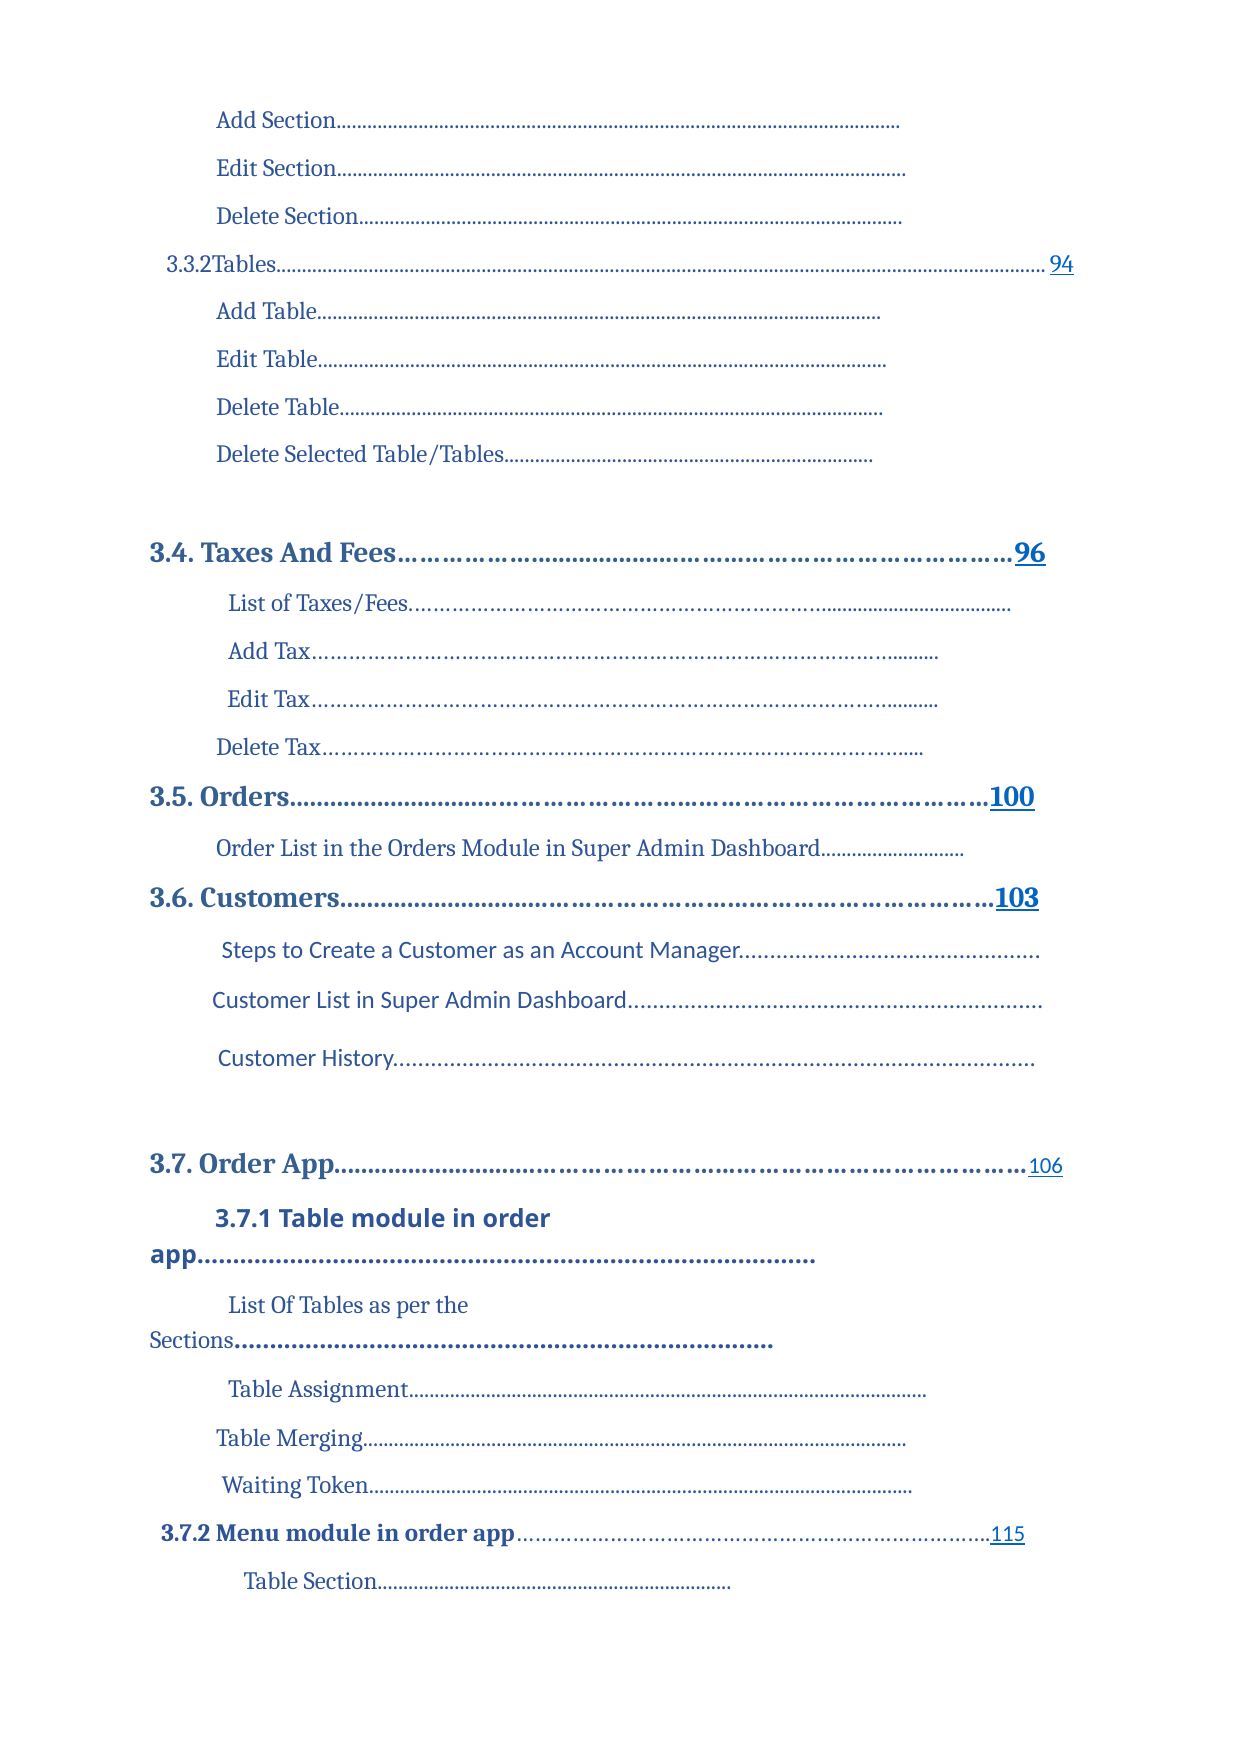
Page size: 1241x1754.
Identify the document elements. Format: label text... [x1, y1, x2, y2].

text 3.7.1 Table module in order app…………………………………………………………………………… [150, 1200, 1090, 1271]
text 3.3.2Tables......................................................................................................................................................94 [150, 249, 1090, 278]
text Customer List in Super Admin Dashboard.................................................................. [150, 984, 1090, 1014]
text 3.5. Orders...............................……………………...…………………………………100 [150, 781, 1090, 814]
text Add Tax…………………………………………………………………………………......... [150, 637, 1090, 665]
text List Of Tables as per the Sections............................................................................ [150, 1291, 1090, 1356]
text Add Section.............................................................................................................. [150, 106, 1090, 135]
text Add Table.............................................................................................................. [150, 297, 1090, 326]
text Customer History...................................................................................................... [150, 1042, 1090, 1072]
text 3.7.2 Menu module in order app………………………………………………………………….115 [150, 1519, 1090, 1548]
text 3.4. Taxes And Fees………………......................……...………………………………96 [150, 536, 1090, 569]
text Delete Section.......................................................................................................... [150, 202, 1090, 231]
text Order List in the Orders Module in Super Admin Dashboard............................ [150, 833, 1090, 862]
text Delete Tax………………………………………………………………………………….... [150, 733, 1090, 762]
text List of Taxes/Fees.………………………………………………………….................................... [150, 588, 1090, 617]
text Table Assignment..................................................................................................... [150, 1375, 1090, 1404]
text 3.7. Order App..............................……………………...…………………………………106 [150, 1147, 1090, 1181]
text Delete Table.......................................................................................................... [150, 393, 1090, 421]
text Table Section..................................................................... [150, 1567, 1090, 1595]
text 3.6. Customers...............................……………………...……………………………103 [150, 881, 1090, 915]
text Delete Selected Table/Tables........................................................................ [150, 440, 1090, 469]
text Edit Tax…………………………………………………………………………………......... [150, 685, 1090, 713]
text Waiting Token.......................................................................................................... [150, 1471, 1090, 1500]
text Table Merging.......................................................................................................... [150, 1423, 1090, 1452]
text Edit Table............................................................................................................... [150, 345, 1090, 374]
text Steps to Create a Customer as an Account Manager................................................ [150, 934, 1090, 964]
text Edit Section............................................................................................................... [150, 154, 1090, 183]
